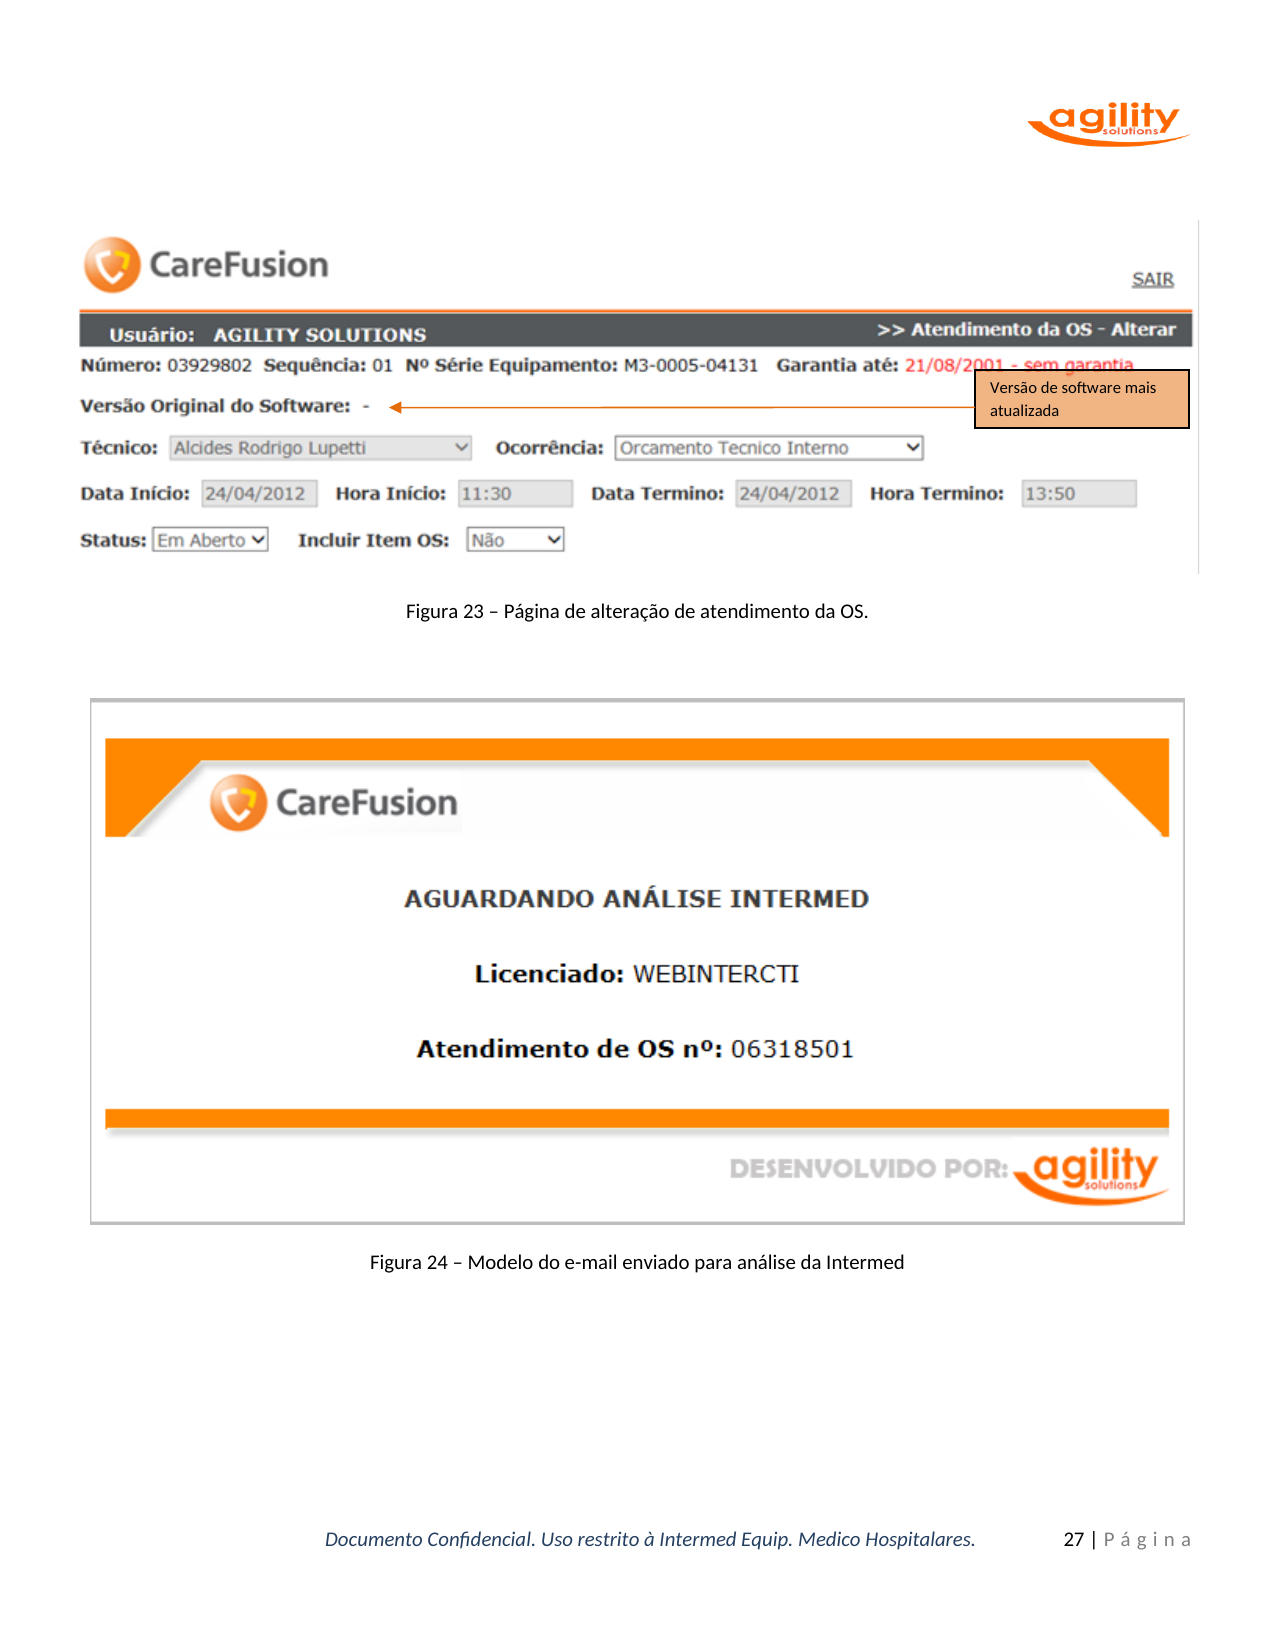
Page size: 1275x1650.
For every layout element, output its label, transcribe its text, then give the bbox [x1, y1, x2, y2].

picture [1027, 94, 1192, 147]
text Figura 24 – Modelo do e-mail enviado para análise da Intermed [75, 1249, 1200, 1274]
picture [90, 698, 1185, 1225]
picture [75, 220, 1200, 574]
text Figura 23 – Página de alteração de atendimento da OS. [75, 598, 1200, 624]
